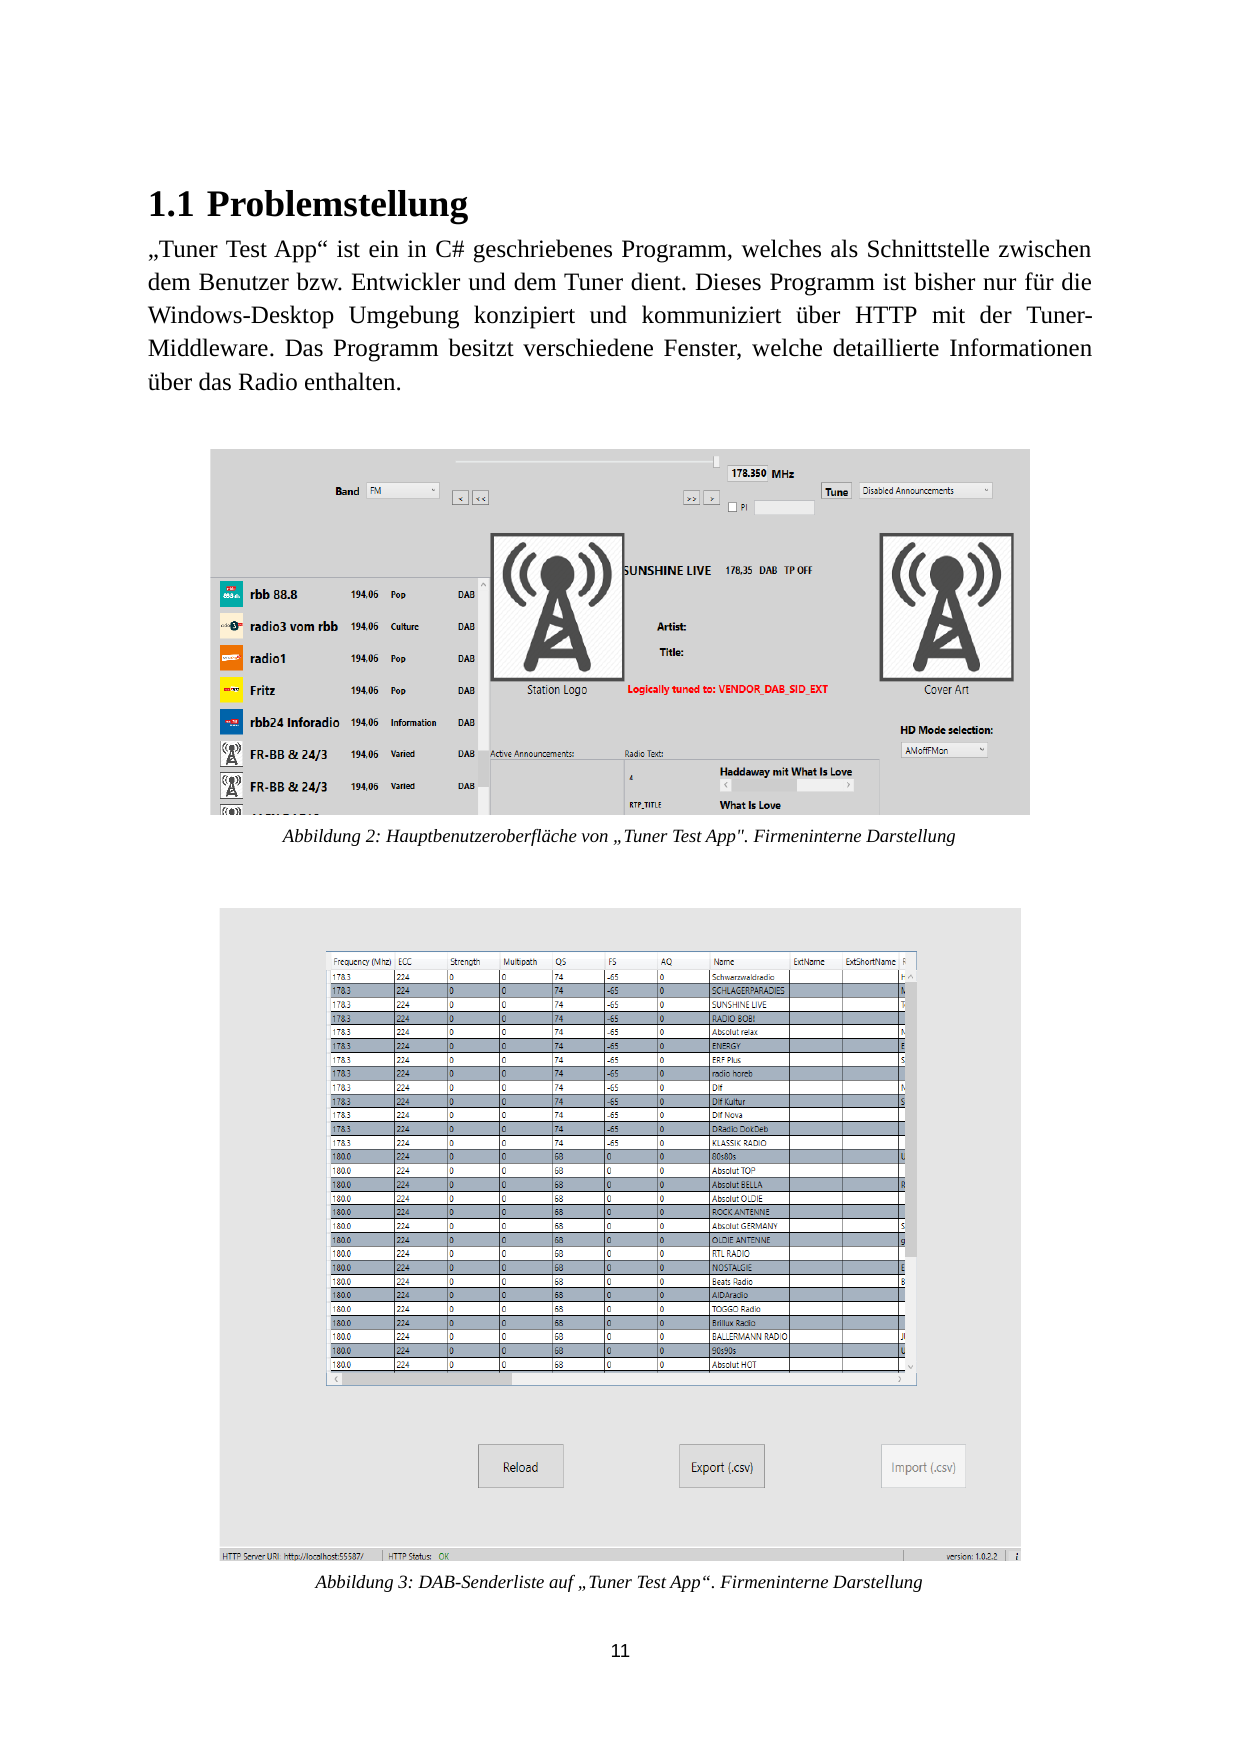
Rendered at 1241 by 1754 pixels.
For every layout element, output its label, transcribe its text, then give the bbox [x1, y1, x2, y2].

subtitle Problemstellung [148, 181, 1093, 224]
picture [210, 449, 1030, 815]
text Abbildung 3: DAB-Senderliste auf „Tuner Test App“. Firmeninterne Darstellung [148, 1571, 1093, 1593]
picture [219, 908, 1021, 1561]
text „Tuner Test App“ ist ein in C# geschriebenes Programm, welches als Schnittstelle zwischen dem Benutzer bzw. Entwickler und dem Tuner dient. Dieses Programm ist bisher nur für die Windows-Desktop Umgebung konzipiert und kommuniziert über HTTP mit der Tuner-Middleware. Das Programm besitzt verschiedene Fenster, welche detaillierte Informationen über das Radio enthalten. [148, 234, 1093, 395]
text Abbildung 2: Hauptbenutzeroberfläche von „Tuner Test App". Firmeninterne Darstellung [148, 825, 1093, 846]
